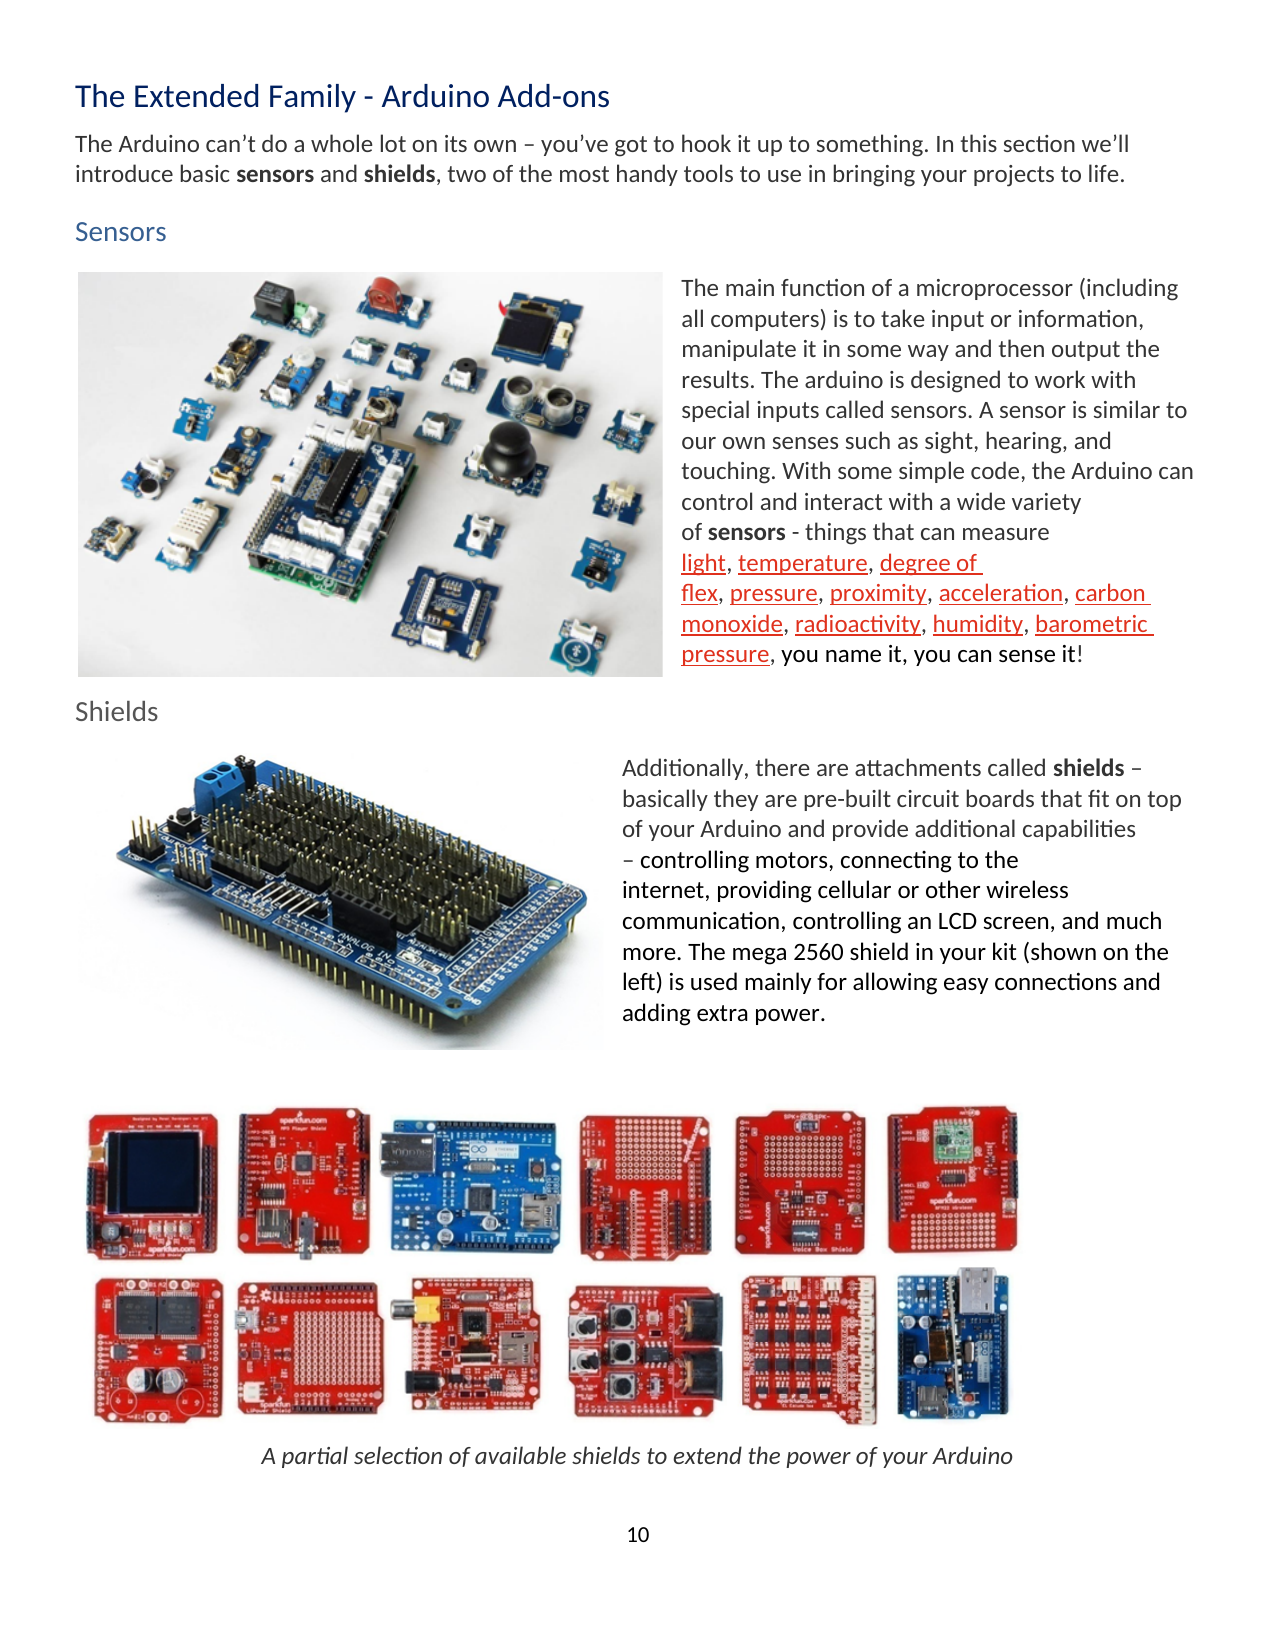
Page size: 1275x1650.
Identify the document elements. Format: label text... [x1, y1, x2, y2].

text The main function of a microprocessor (including all computers) is to take input or information, manipulate it in some way and then output the results. The arduino is designed to work with special inputs called sensors. A sensor is similar to our own senses such as sight, hearing, and touching. With some simple code, the Arduino can control and interact with a wide variety of sensors - things that can measure light, temperature, degree of flex, pressure, proximity, acceleration, carbon monoxide, radioactivity, humidity, barometric pressure, you name it, you can sense it! [663, 272, 1200, 669]
picture [78, 753, 604, 1050]
text The Extended Family - Arduino Add-ons [75, 75, 1200, 116]
text Sensors [75, 213, 1200, 248]
picture [78, 272, 663, 677]
picture [75, 1098, 1044, 1429]
text Shields [75, 693, 1200, 729]
text A partial selection of available shields to extend the power of your Arduino [75, 1441, 1200, 1471]
text The Arduino can’t do a whole lot on its own – you’ve got to hook it up to something. In this section we’ll introduce basic sensors and shields, two of the most handy tools to use in bringing your projects to life. [75, 128, 1200, 189]
text Additionally, there are attachments called shields – basically they are pre-built circuit boards that fit on top of your Arduino and provide additional capabilities – controlling motors, connecting to the internet, providing cellular or other wireless communication, controlling an LCD screen, and much more. The mega 2560 shield in your kit (shown on the left) is used mainly for allowing easy connections and adding extra power. [604, 753, 1200, 1027]
